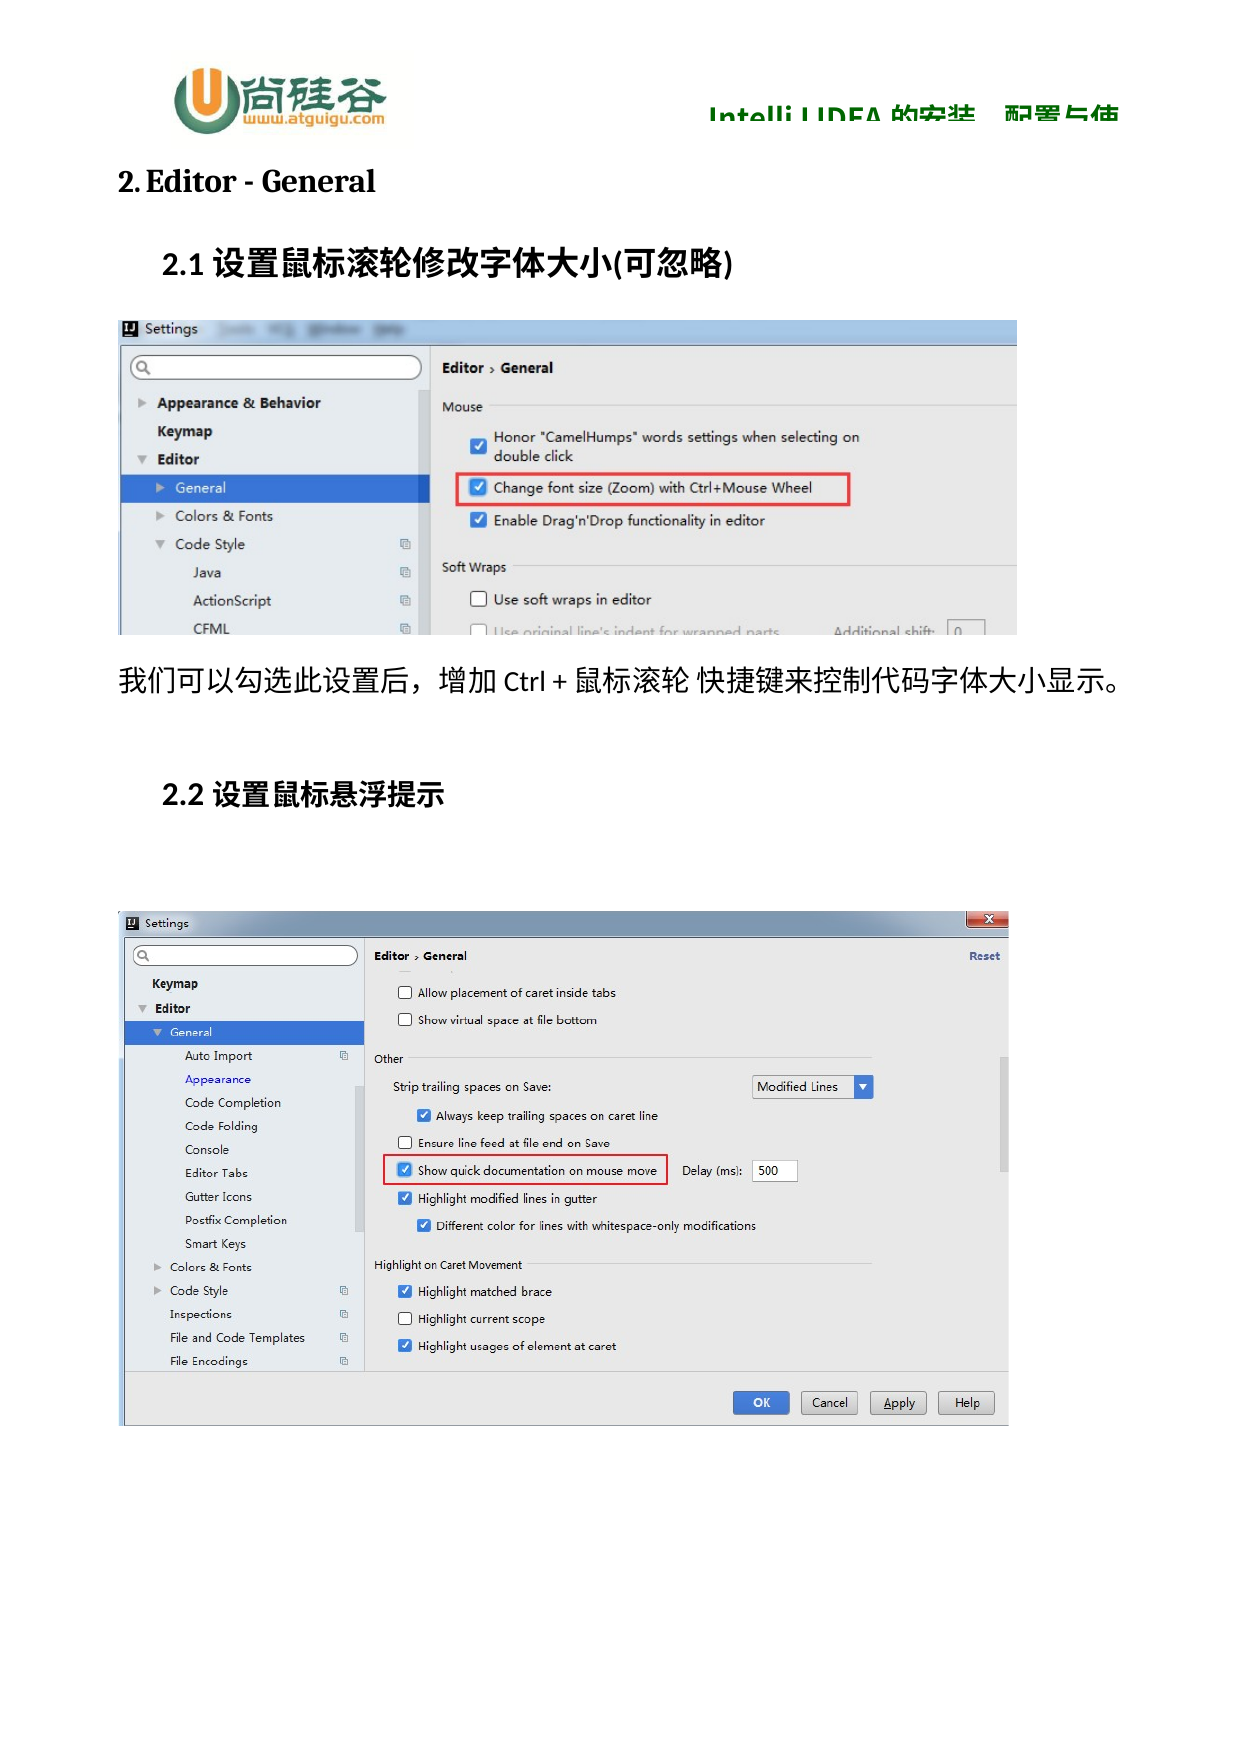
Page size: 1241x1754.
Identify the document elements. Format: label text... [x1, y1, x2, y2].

picture [118, 320, 1017, 635]
subtitle 设置鼠标滚轮修改字体大小(可忽略) [162, 240, 1213, 284]
picture [118, 911, 1009, 1426]
subtitle Editor - General [118, 162, 1213, 201]
subtitle 设置鼠标悬浮提示 [162, 769, 1213, 814]
picture [170, 50, 414, 149]
